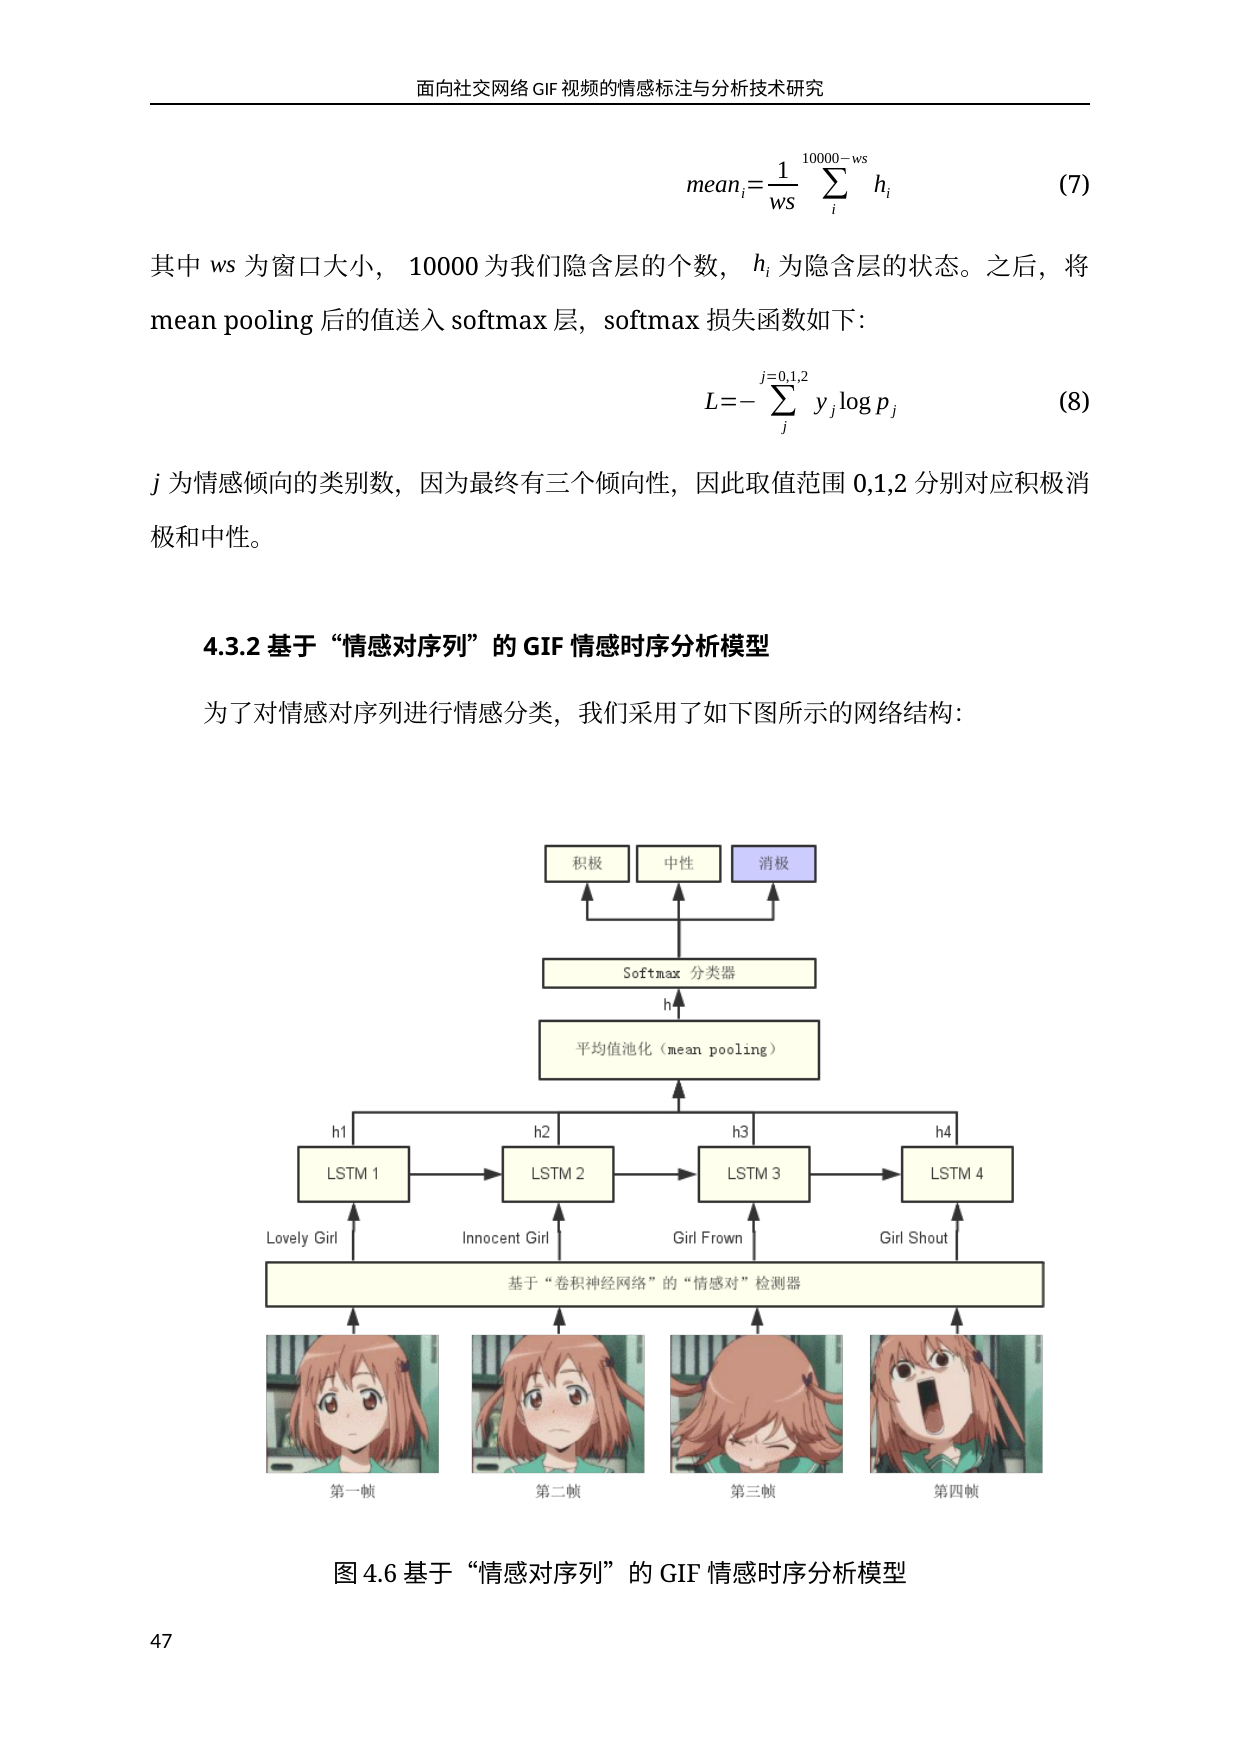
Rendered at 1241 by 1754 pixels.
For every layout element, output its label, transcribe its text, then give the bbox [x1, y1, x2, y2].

text 4.3.2 基于“情感对序列”的 GIF 情感时序分析模型 [150, 627, 1090, 663]
picture [150, 789, 1090, 1554]
text 为情感倾向的类别数，因为最终有三个倾向性，因此取值范围0,1,2 分别对应积极消极和中性。 [150, 464, 1090, 554]
text (7) [150, 150, 1090, 217]
text 其中 为窗口大小， 10000为我们隐含层的个数， 为隐含层的状态。之后，将 mean pooling 后的值送入 softmax 层，softmax 损失函数如下： [150, 247, 1090, 337]
text (8) [150, 367, 1090, 434]
text 图4.6 基于“情感对序列”的 GIF 情感时序分析模型 [150, 1554, 1090, 1589]
text 为了对情感对序列进行情感分类，我们采用了如下图所示的网络结构： [150, 693, 1090, 729]
